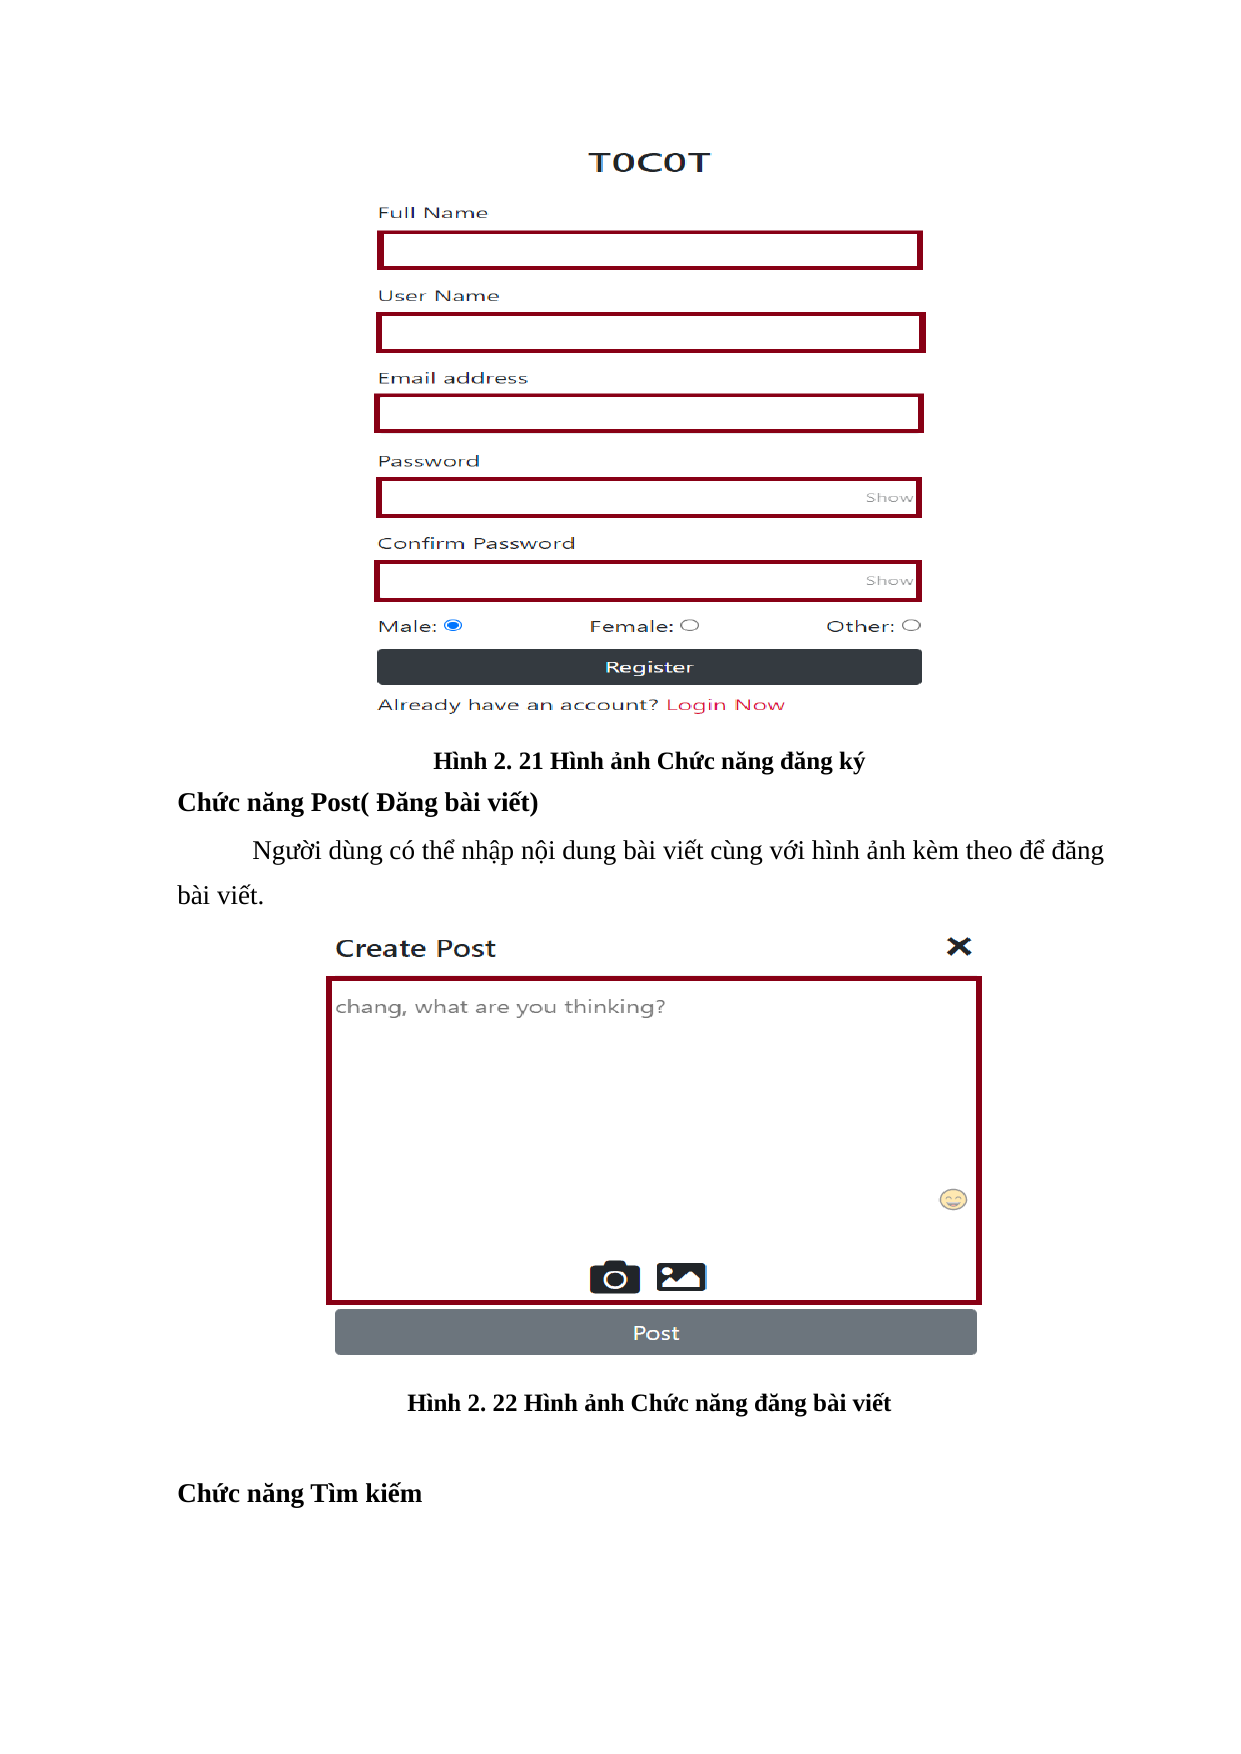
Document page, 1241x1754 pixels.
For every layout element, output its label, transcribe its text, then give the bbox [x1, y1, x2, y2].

text Chức năng Post( Đăng bài viết) [177, 783, 1122, 821]
picture [315, 923, 983, 1359]
text Hình 2. 21 Hình ảnh Chức năng đăng ký [177, 742, 1122, 779]
text Hình 2. 22 Hình ảnh Chức năng đăng bài viết [177, 1384, 1122, 1422]
picture [349, 131, 950, 729]
text Chức năng Tìm kiếm [177, 1474, 1122, 1511]
text Người dùng có thể nhập nội dung bài viết cùng với hình ảnh kèm theo để đăng bài viết. [177, 831, 1122, 913]
